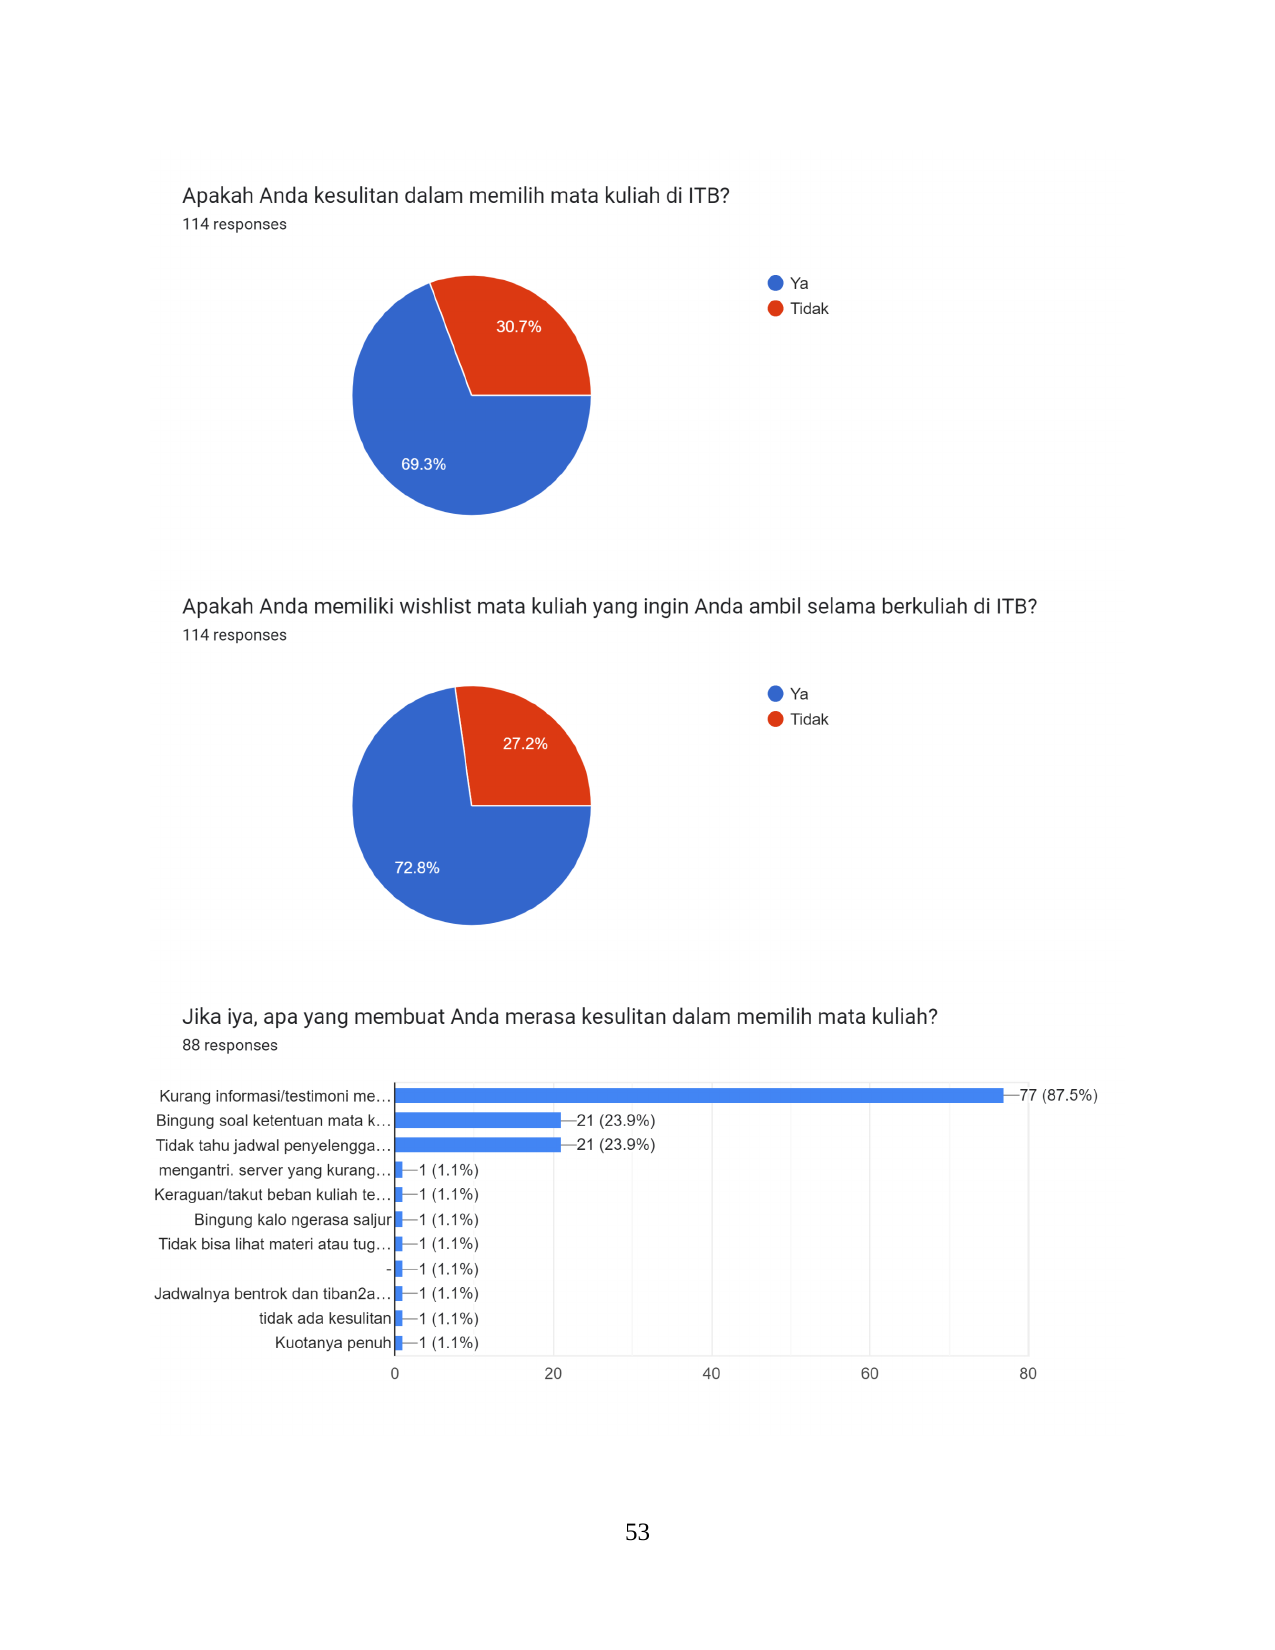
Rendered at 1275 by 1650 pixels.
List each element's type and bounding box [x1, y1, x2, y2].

picture [150, 150, 1125, 1436]
